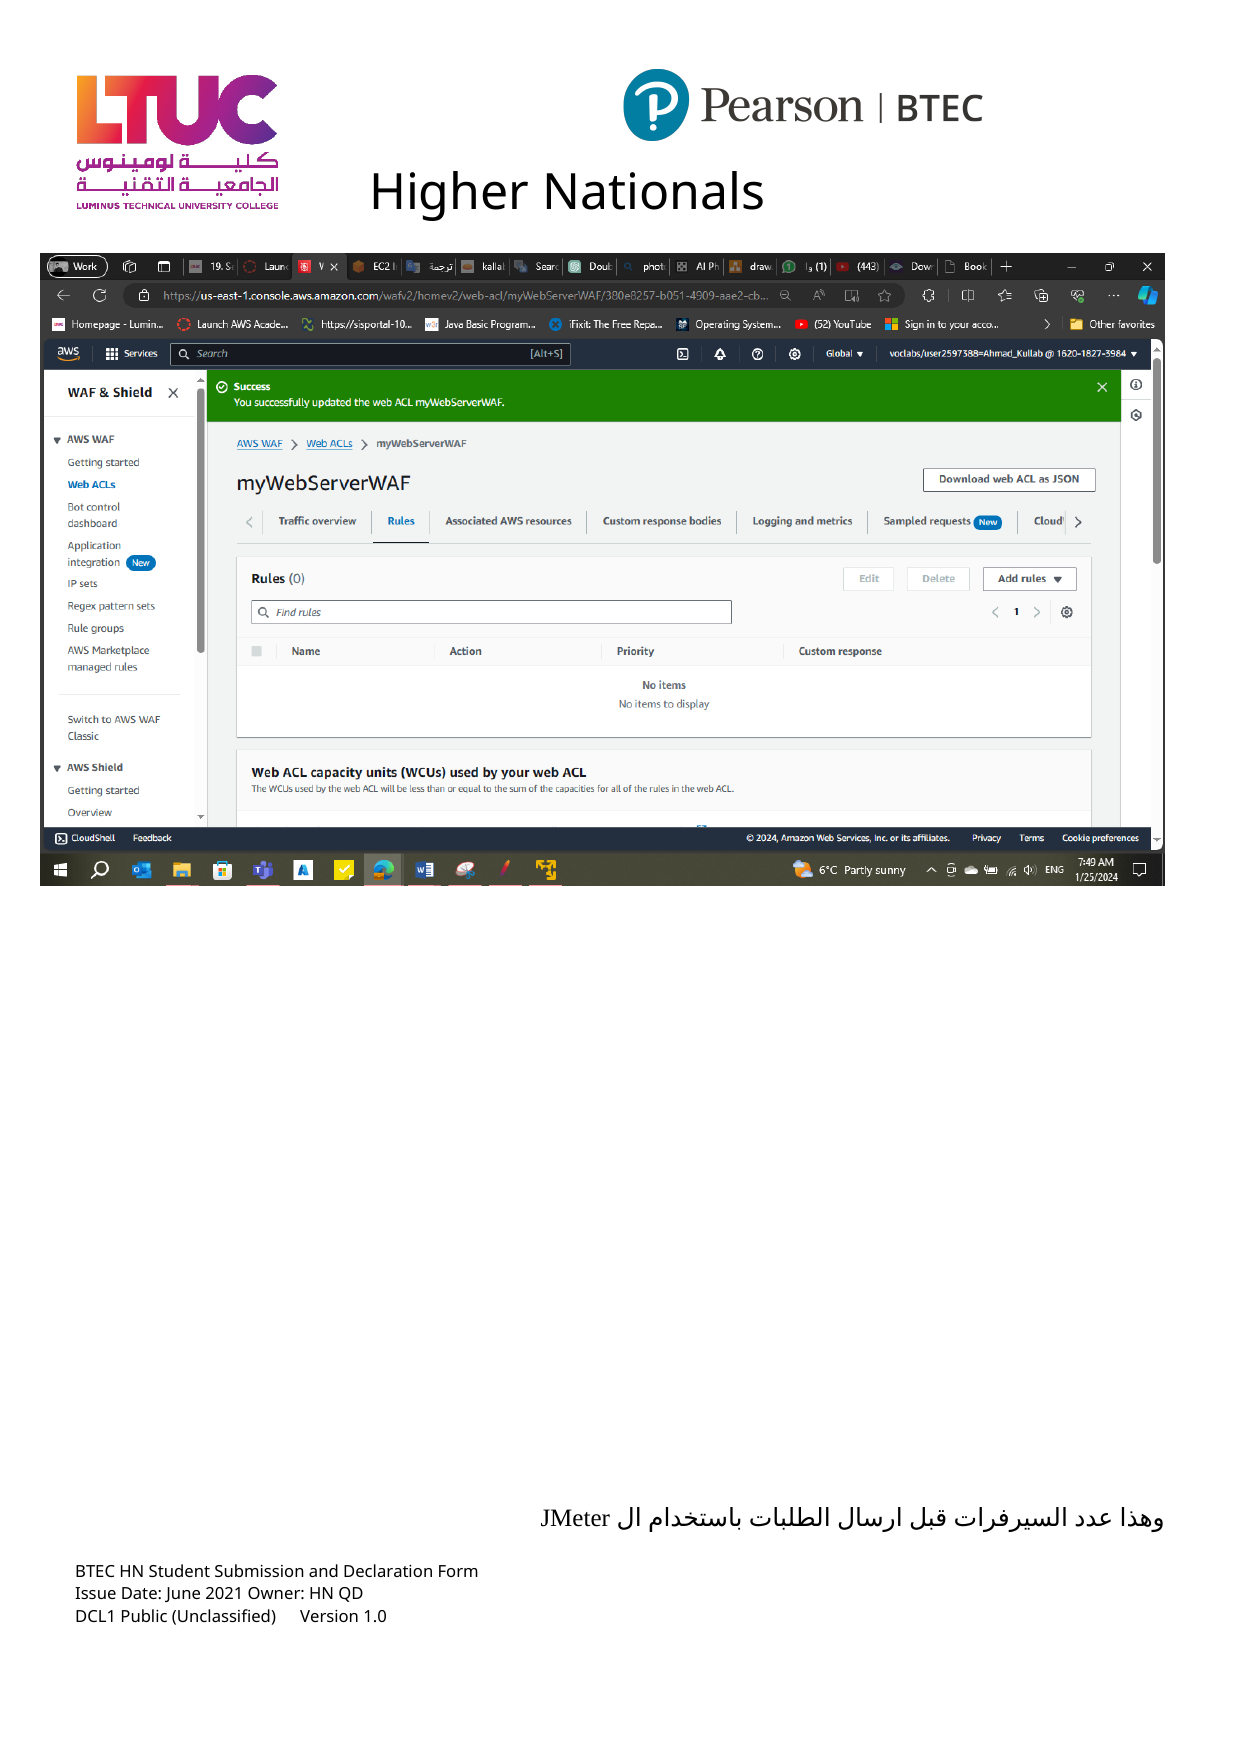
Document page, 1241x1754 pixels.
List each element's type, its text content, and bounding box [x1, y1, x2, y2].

picture [75, 73, 279, 210]
picture [615, 61, 994, 146]
text وهذا عدد السيرفرات قبل ارسال الطلبات باستخدام ال JMeter [75, 1503, 1165, 1532]
picture [40, 253, 1165, 886]
